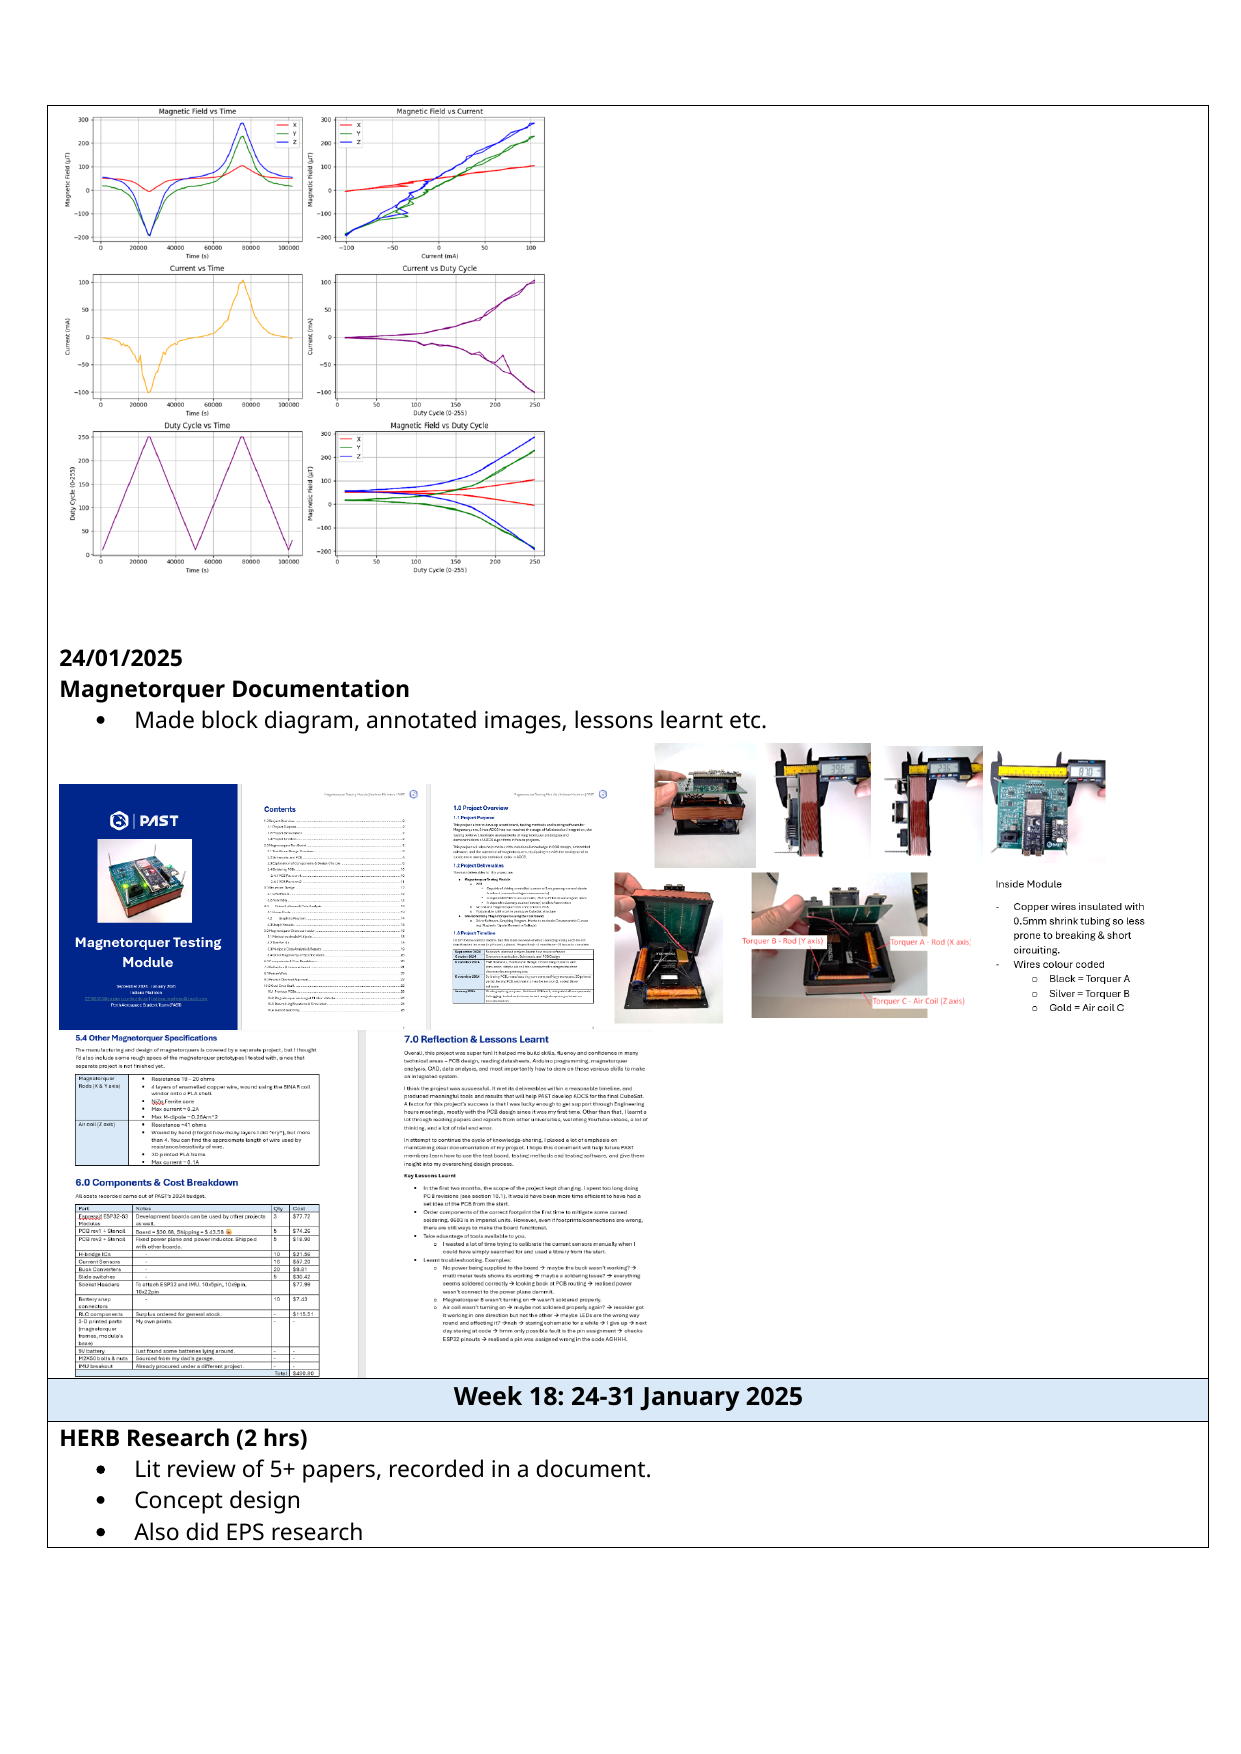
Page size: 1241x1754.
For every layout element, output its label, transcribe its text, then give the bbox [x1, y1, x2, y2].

table_cell Week 18: 24-31 January 2025 [48, 1379, 1208, 1421]
picture [59, 735, 1147, 1378]
picture [59, 106, 549, 579]
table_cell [48, 1422, 1208, 1547]
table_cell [48, 106, 1208, 1377]
